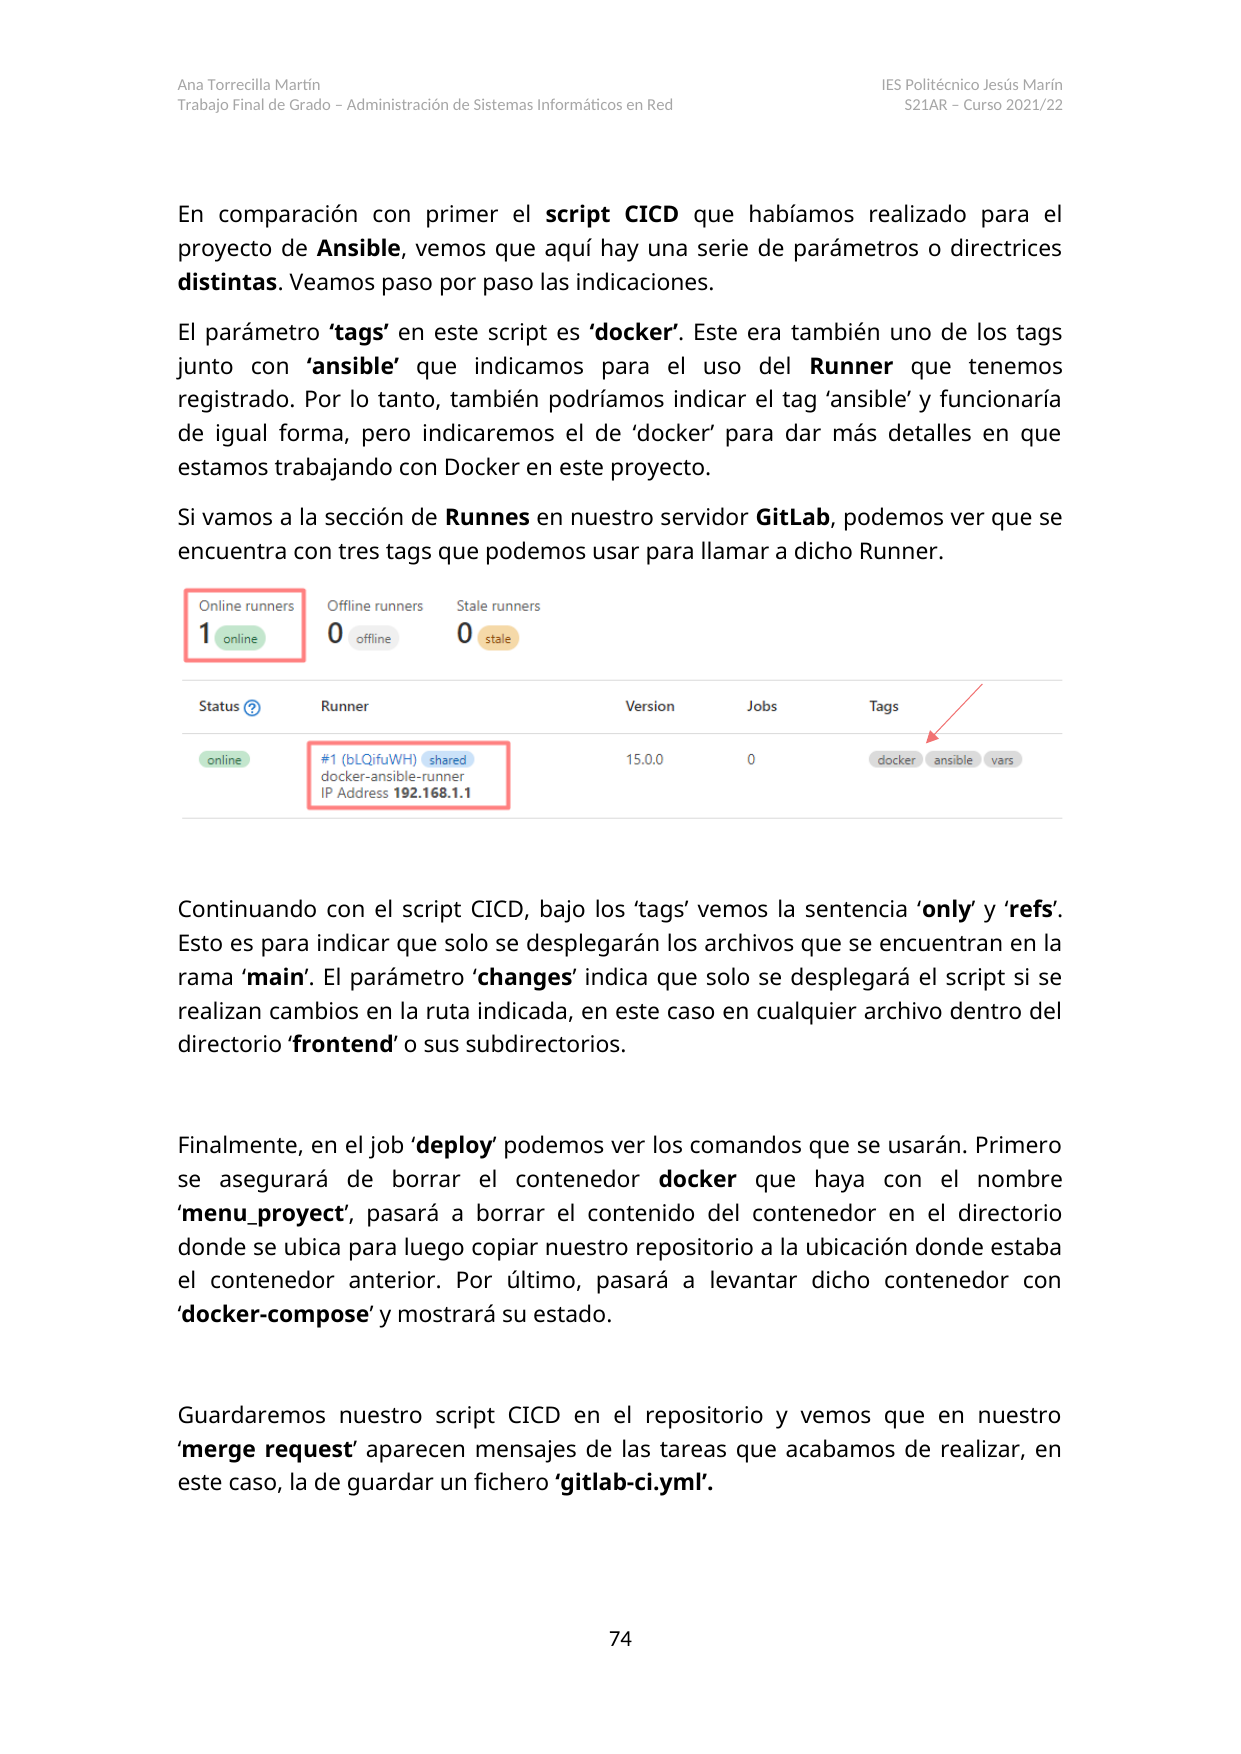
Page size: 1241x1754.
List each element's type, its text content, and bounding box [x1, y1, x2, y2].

text Si vamos a la sección de Runnes en nuestro servidor GitLab, podemos ver que se encuentra con tres tags que podemos usar para llamar a dicho Runner. [177, 501, 1063, 566]
text Guardaremos nuestro script CICD en el repositorio y vemos que en nuestro ‘merge request’ aparecen mensajes de las tareas que acabamos de realizar, en este caso, la de guardar un fichero ‘gitlab-ci.yml’. [177, 1399, 1063, 1497]
text En comparación con primer el script CICD que habíamos realizado para el proyecto de Ansible, vemos que aquí hay una serie de parámetros o directrices distintas. Veamos paso por paso las indicaciones. [177, 198, 1063, 297]
text Continuando con el script CICD, bajo los ‘tags’ vemos la sentencia ‘only’ y ‘refs’. Esto es para indicar que solo se desplegarán los archivos que se encuentran en la rama ‘main’. El parámetro ‘changes’ indica que solo se desplegará el script si se realizan cambios en la ruta indicada, en este caso en cualquier archivo dentro del directorio ‘frontend’ o sus subdirectorios. [177, 893, 1063, 1059]
text El parámetro ‘tags’ en este script es ‘docker’. Este era también uno de los tags junto con ‘ansible’ que indicamos para el uso del Runner que tenemos registrado. Por lo tanto, también podríamos indicar el tag ‘ansible’ y funcionaría de igual forma, pero indicaremos el de ‘docker’ para dar más detalles en que estamos trabajando con Docker en este proyecto. [177, 316, 1063, 482]
picture [177, 585, 1063, 824]
text Finalmente, en el job ‘deploy’ podemos ver los comandos que se usarán. Primero se asegurará de borrar el contenedor docker que haya con el nombre ‘menu_proyect’, pasará a borrar el contenido del contenedor en el directorio donde se ubica para luego copiar nuestro repositorio a la ubicación donde estaba el contenedor anterior. Por último, pasará a levantar dicho contenedor con ‘docker-compose’ y mostrará su estado. [177, 1129, 1063, 1329]
